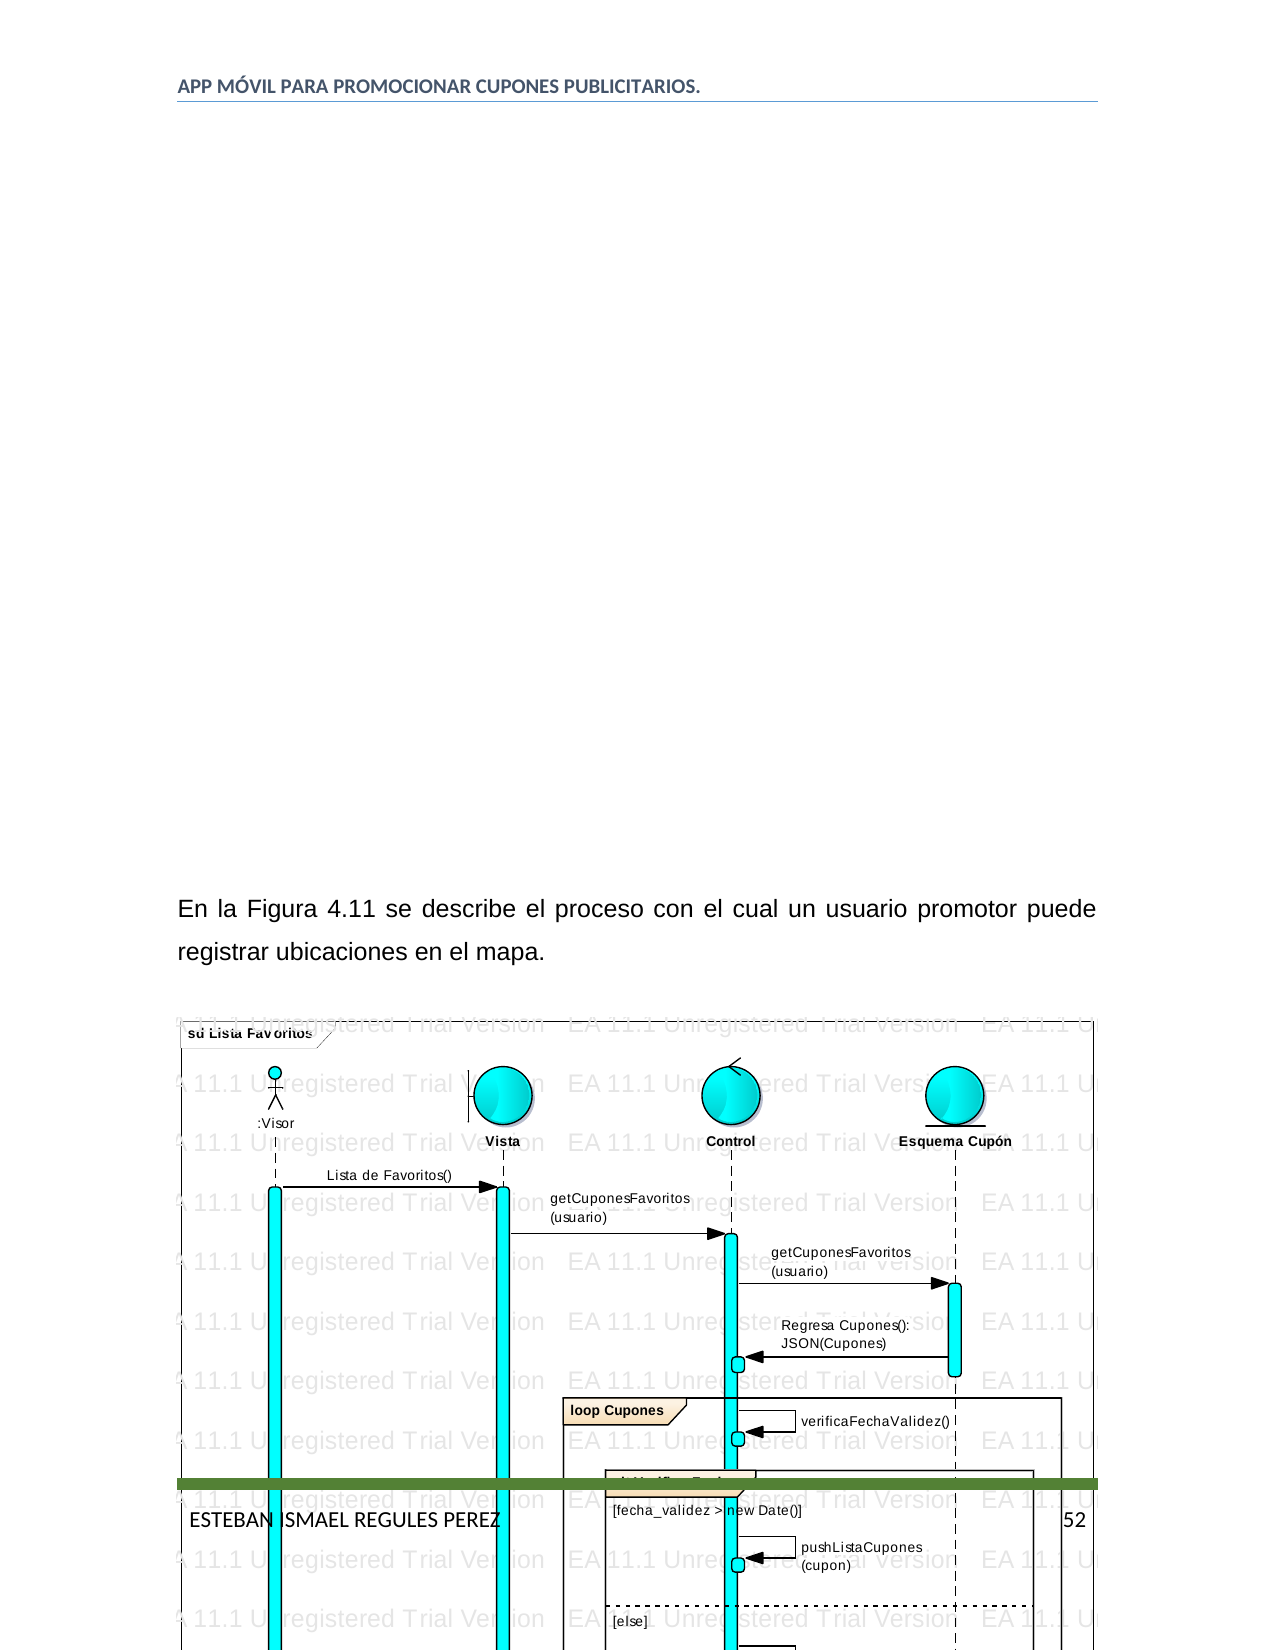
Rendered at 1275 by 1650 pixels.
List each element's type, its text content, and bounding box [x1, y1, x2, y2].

text En la Figura 4.11 se describe el proceso con el cual un usuario promotor puede registrar ubicaciones en el mapa. [177, 894, 1098, 966]
